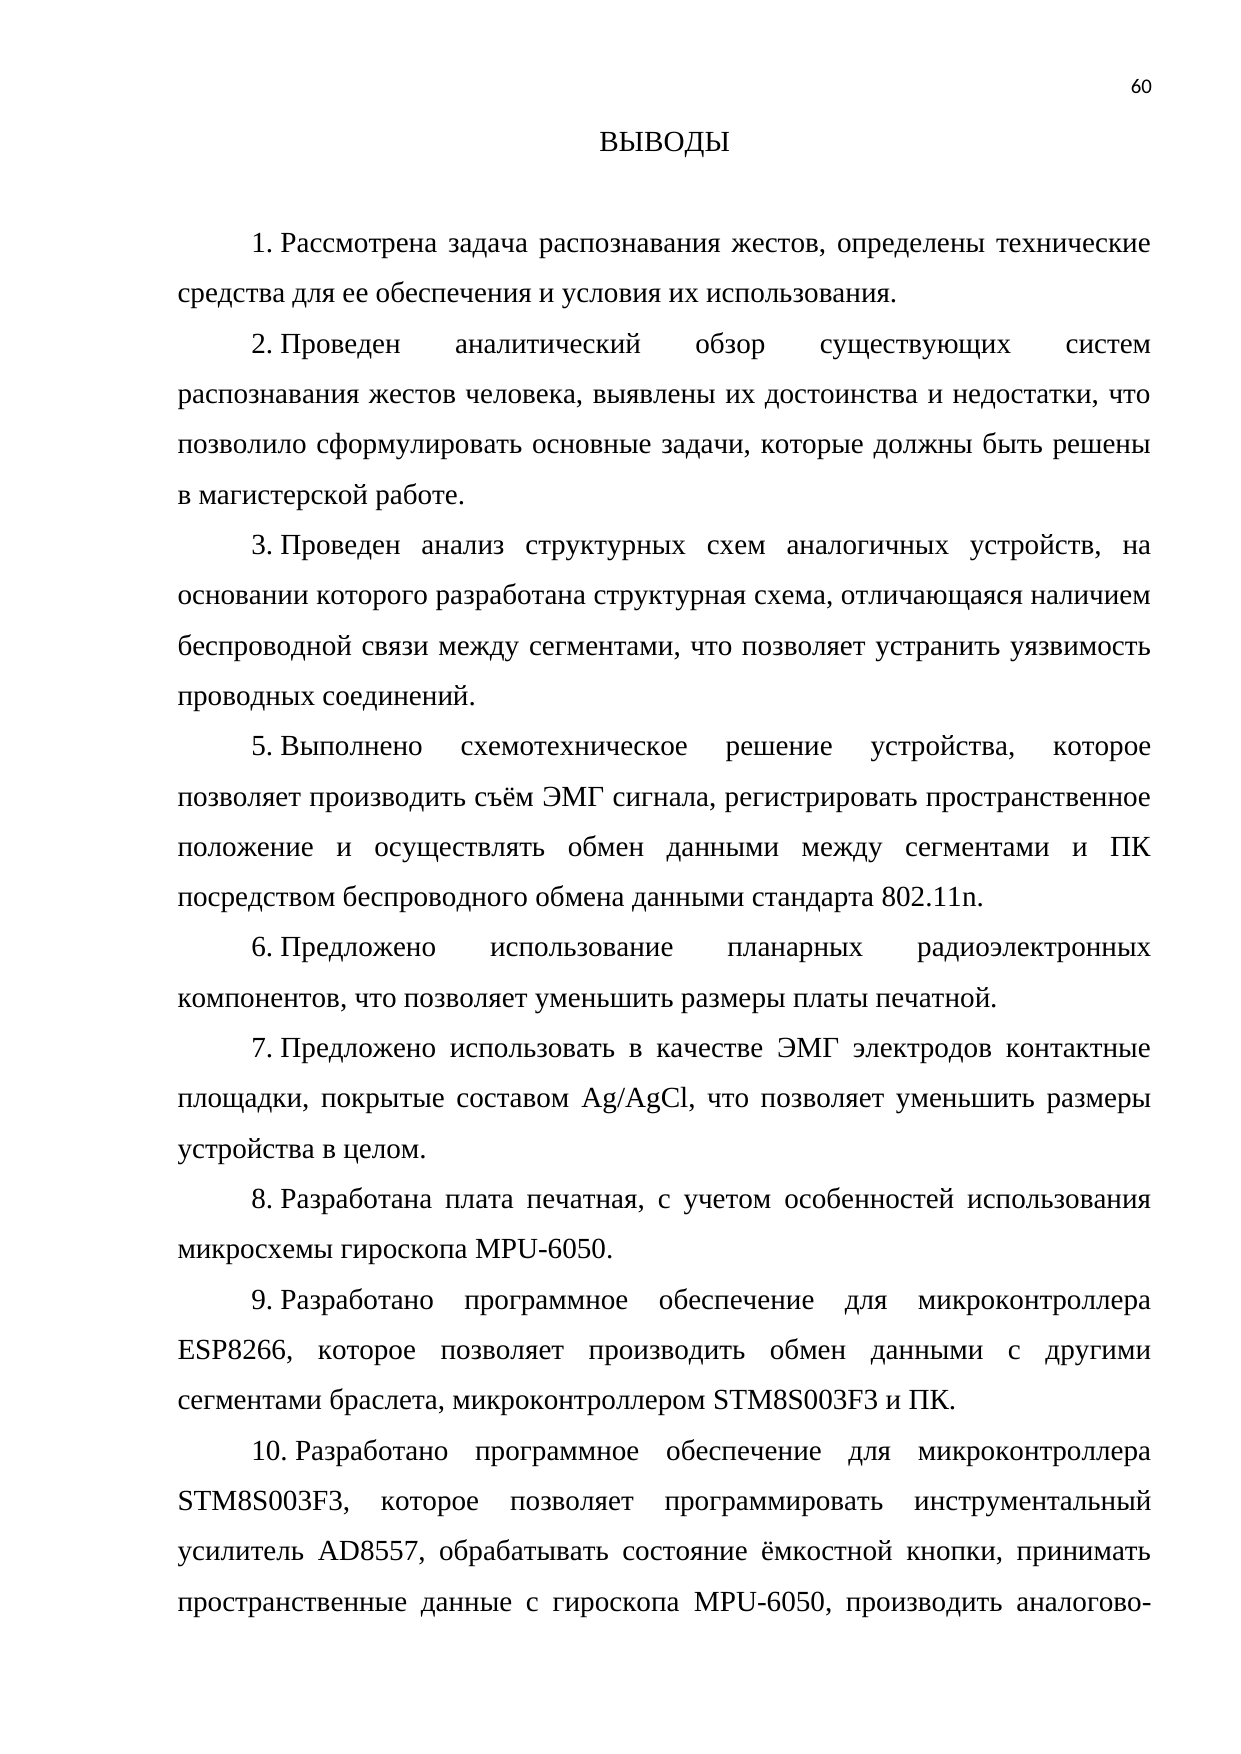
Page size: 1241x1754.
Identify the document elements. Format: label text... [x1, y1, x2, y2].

subtitle ВЫВОДЫ [177, 124, 1152, 158]
text 5. Выполнено схемотехническое решение устройства, которое позволяет производить съём ЭМГ сигнала, регистрировать пространственное положение и осуществлять обмен данными между сегментами и ПК посредством беспроводного обмена данными стандарта 802.11n. [177, 728, 1152, 913]
text 1. Рассмотрена задача распознавания жестов, определены технические средства для ее обеспечения и условия их использования. [177, 225, 1152, 309]
text 6. Предложено использование планарных радиоэлектронных компонентов, что позволяет уменьшить размеры платы печатной. [177, 929, 1152, 1013]
text 3. Проведен анализ структурных схем аналогичных устройств, на основании которого разработана структурная схема, отличающаяся наличием беспроводной связи между сегментами, что позволяет устранить уязвимость проводных соединений. [177, 527, 1152, 712]
text 9. Разработано программное обеспечение для микроконтроллера ESP8266, которое позволяет производить обмен данными с другими сегментами браслета, микроконтроллером STM8S003F3 и ПК. [177, 1282, 1152, 1416]
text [177, 1433, 1152, 1617]
text 2. Проведен аналитический обзор существующих систем распознавания жестов человека, выявлены их достоинства и недостатки, что позволило сформулировать основные задачи, которые должны быть решены в магистерской работе. [177, 326, 1152, 510]
text 7. Предложено использовать в качестве ЭМГ электродов контактные площадки, покрытые составом Ag/AgCl, что позволяет уменьшить размеры устройства в целом. [177, 1030, 1152, 1164]
text 8. Разработана плата печатная, с учетом особенностей использования микросхемы гироскопа MPU-6050. [177, 1181, 1152, 1265]
